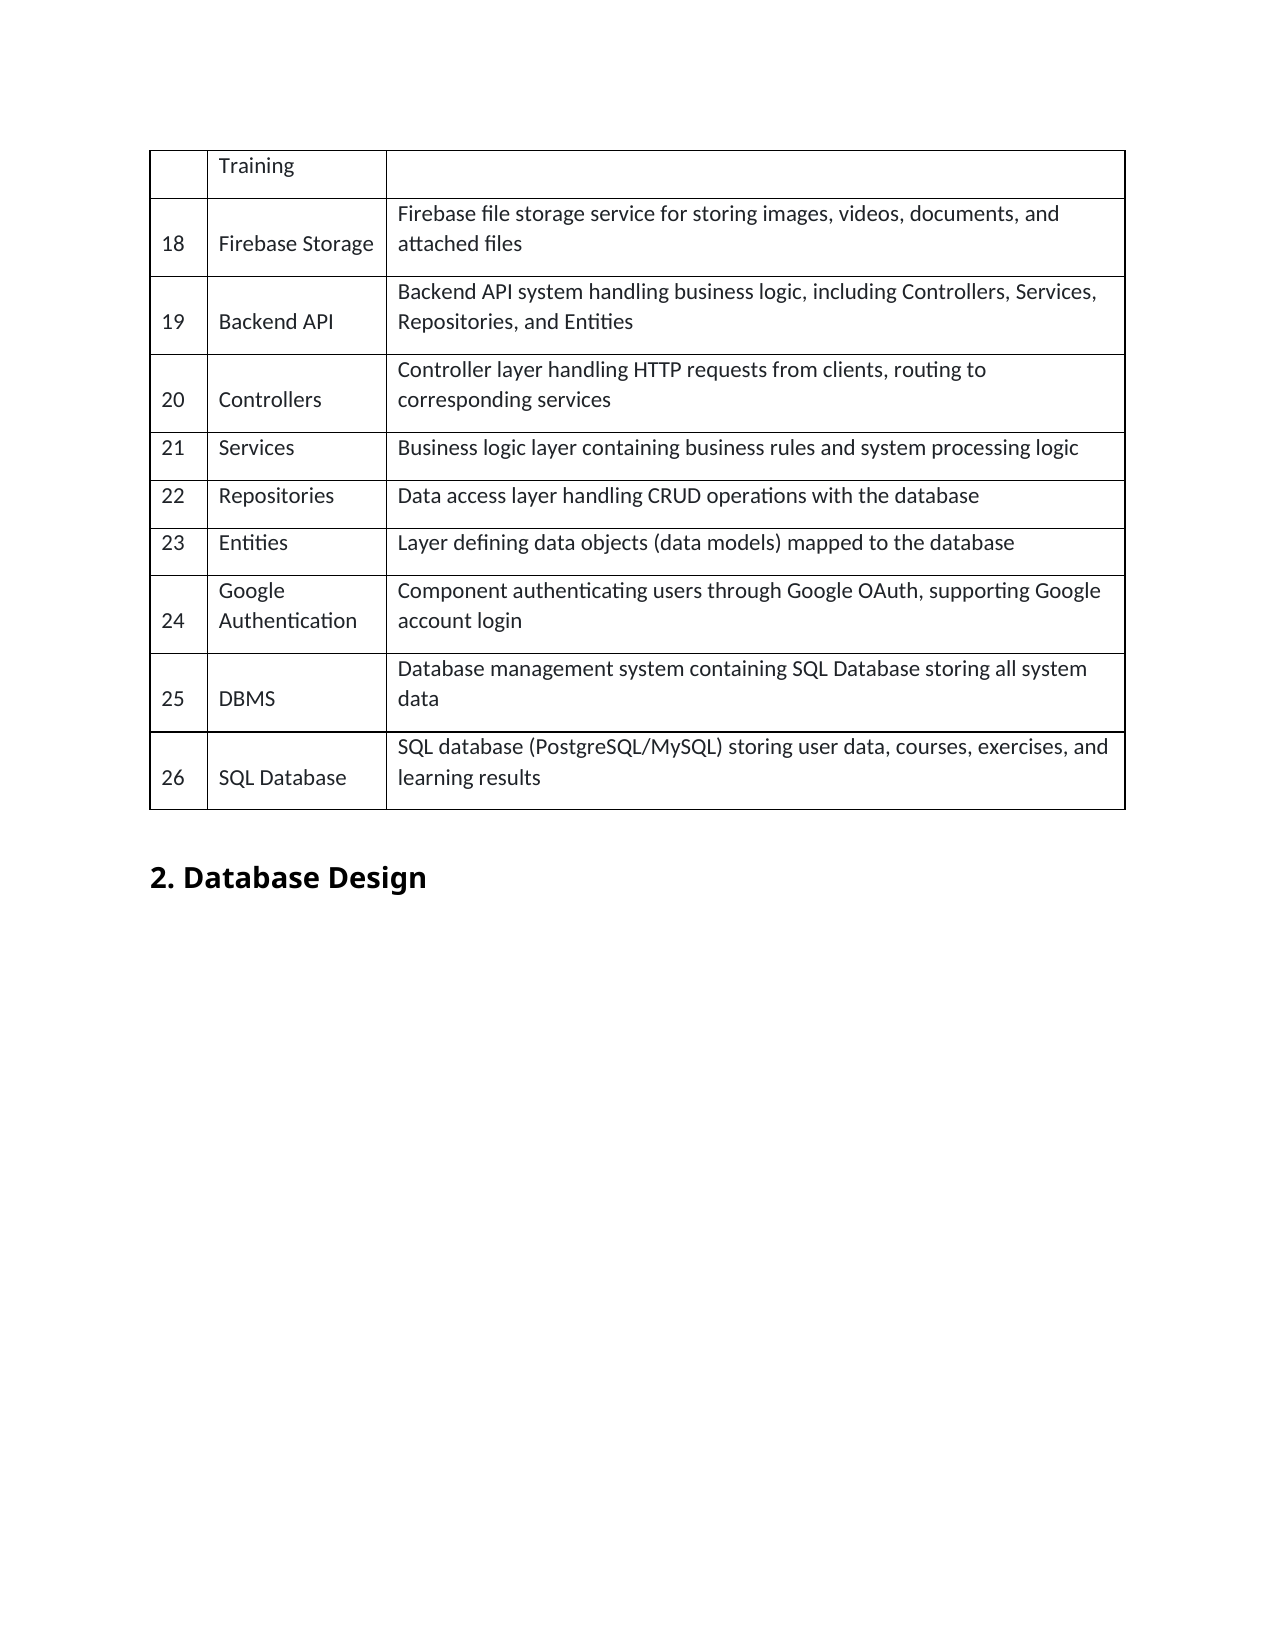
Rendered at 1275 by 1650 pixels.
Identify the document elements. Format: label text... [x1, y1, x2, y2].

table_cell 21 [151, 433, 207, 480]
table_cell Entities [208, 529, 386, 575]
table_cell 26 [151, 733, 207, 809]
table_cell 17 [151, 151, 207, 198]
table_cell 18 [151, 199, 207, 276]
table_cell Business logic layer containing business rules and system processing logic [387, 433, 1124, 480]
table_cell 19 [151, 277, 207, 354]
table_cell 24 [151, 576, 207, 653]
table_cell Backend API [208, 277, 386, 354]
table_cell 22 [151, 481, 207, 527]
table_cell 25 [151, 654, 207, 731]
table_cell Database management system containing SQL Database storing all system data [387, 654, 1124, 731]
table_cell Controller layer handling HTTP requests from clients, routing to corresponding services [387, 355, 1124, 432]
table_cell Data access layer handling CRUD operations with the database [387, 481, 1124, 527]
table_cell Repositories [208, 481, 386, 527]
table_cell SQL Database [208, 733, 386, 809]
subtitle Database Design [150, 857, 1125, 897]
table_cell SQL database (PostgreSQL/MySQL) storing user data, courses, exercises, and learning results [387, 733, 1124, 809]
table_cell Firebase file storage service for storing images, videos, documents, and attached files [387, 199, 1124, 276]
table_cell DBMS [208, 654, 386, 731]
table_cell Services [208, 433, 386, 480]
table_cell Component authenticating users through Google OAuth, supporting Google account login [387, 576, 1124, 653]
table_cell 23 [151, 529, 207, 575]
table_cell Controllers [208, 355, 386, 432]
table_cell Backend API system handling business logic, including Controllers, Services, Repositories, and Entities [387, 277, 1124, 354]
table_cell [387, 151, 1124, 198]
table_cell 20 [151, 355, 207, 432]
table_cell Firebase Storage [208, 199, 386, 276]
table_cell Layer defining data objects (data models) mapped to the database [387, 529, 1124, 575]
table_cell Google Authentication [208, 576, 386, 653]
table_cell Practical Training [208, 151, 386, 198]
